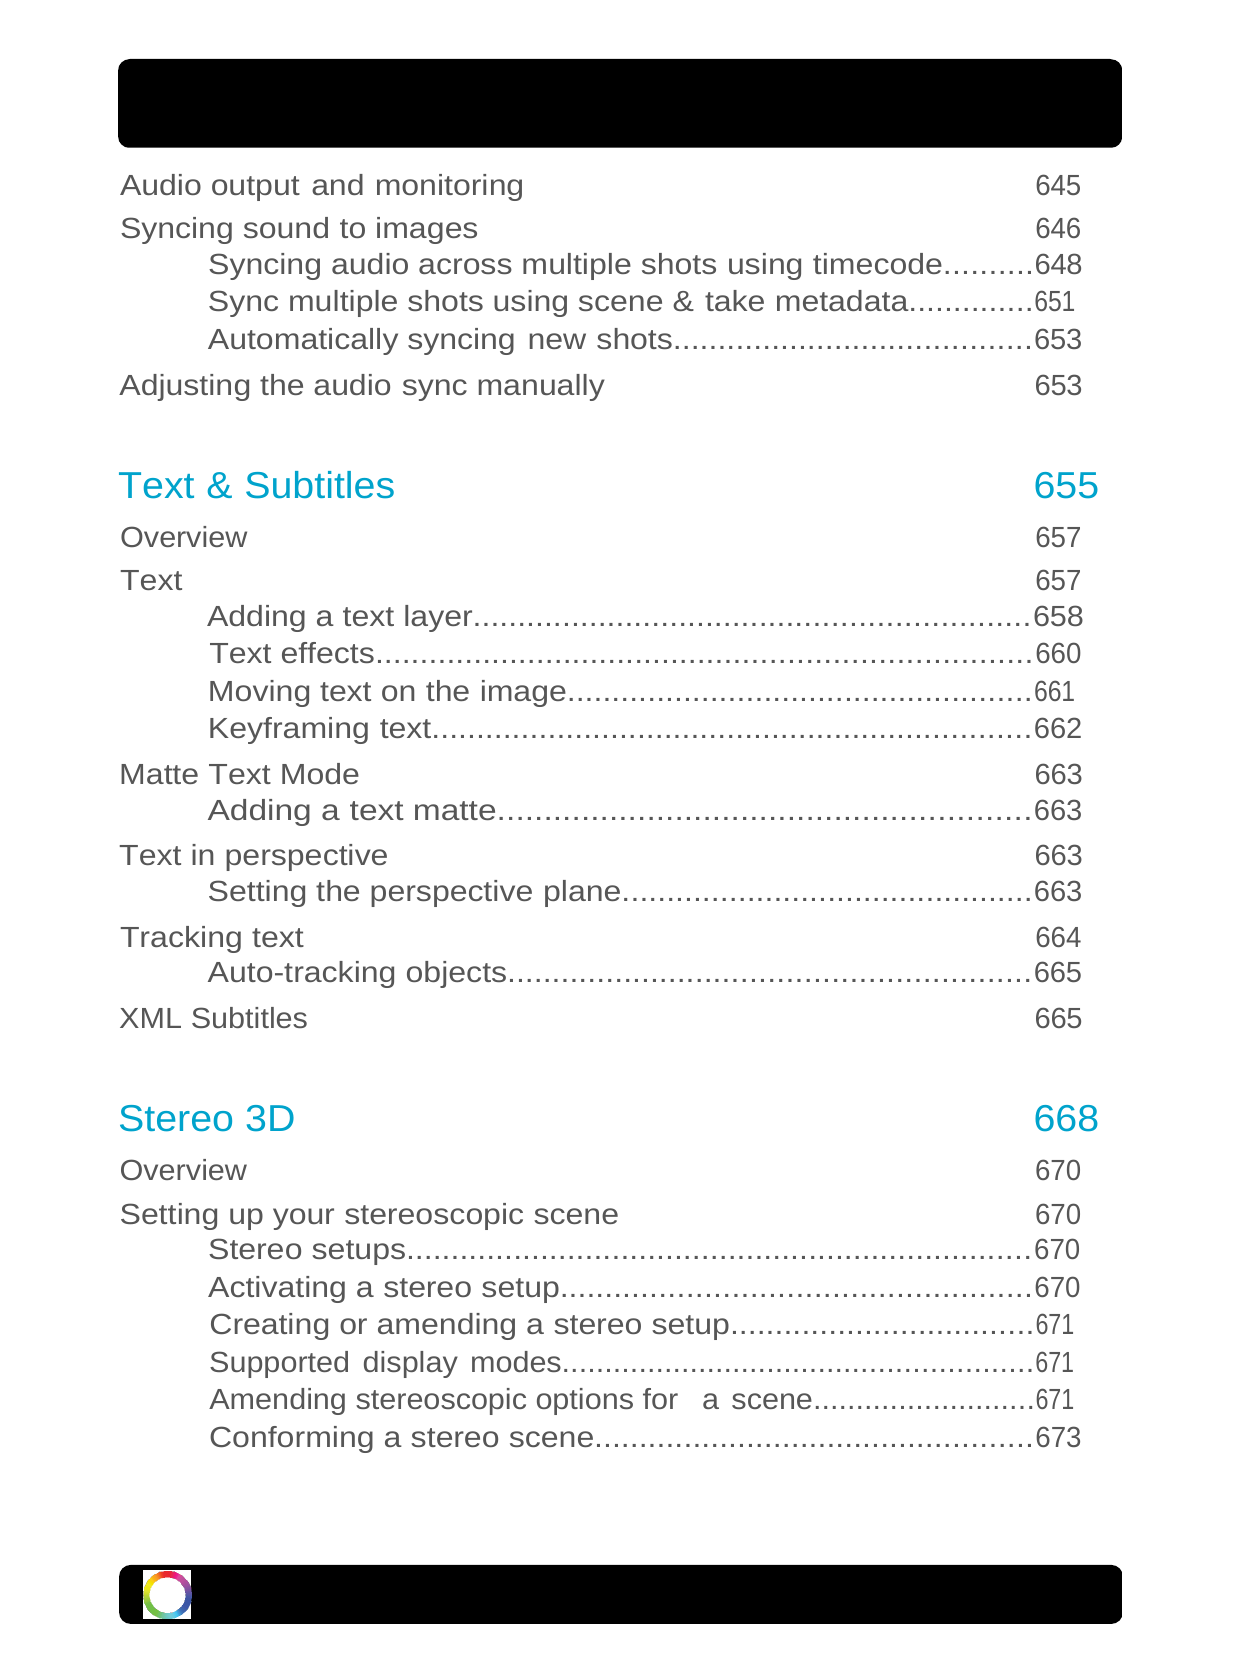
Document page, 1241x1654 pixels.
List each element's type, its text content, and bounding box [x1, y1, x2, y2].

subtitle Adding a text matte 663 [96, 792, 1082, 826]
subtitle Activating a stereo setup 670 [96, 1270, 1080, 1303]
subtitle XML Subtitles 665 [96, 1001, 1083, 1034]
subtitle Text in perspective 663 [96, 838, 1083, 872]
subtitle Creating or amending a stereo setup 671 [96, 1307, 1074, 1341]
text Stereo 3D 668 [118, 1097, 1151, 1140]
subtitle Moving text on the image 661 [96, 674, 1075, 707]
subtitle Sync multiple shots using scene & take metadata 651 [96, 284, 1075, 318]
subtitle Adjusting the audio sync manually 653 [96, 367, 1083, 401]
subtitle Keyframing text 662 [96, 711, 1082, 745]
subtitle Overview 670 [96, 1153, 1081, 1187]
picture [142, 1569, 192, 1619]
subtitle Matte Text Mode 663 [96, 757, 1083, 791]
subtitle Auto-tracking objects 665 [96, 955, 1082, 988]
subtitle Syncing sound to images 646 [96, 211, 1081, 245]
subtitle Tracking text 664 [96, 919, 1081, 953]
subtitle Overview 657 [96, 519, 1081, 553]
subtitle Text effects 660 [96, 636, 1081, 670]
subtitle Stereo setups 670 [96, 1232, 1080, 1266]
subtitle Conforming a stereo scene 673 [96, 1420, 1081, 1453]
subtitle Syncing audio across multiple shots using timecode 648 [96, 247, 1083, 280]
subtitle Setting up your stereoscopic scene 670 [96, 1197, 1081, 1230]
subtitle Adding a text layer 658 [96, 599, 1084, 632]
subtitle Amending stereoscopic options for a scene 671 [96, 1382, 1074, 1416]
subtitle Setting the perspective plane 663 [96, 874, 1082, 907]
subtitle Automatically syncing new shots 653 [96, 322, 1082, 355]
text Text & Subtitles 655 [118, 463, 1151, 506]
subtitle Audio output and monitoring 645 [96, 167, 1081, 201]
subtitle Text 657 [96, 563, 1081, 597]
subtitle Supported display modes 671 [96, 1345, 1074, 1378]
